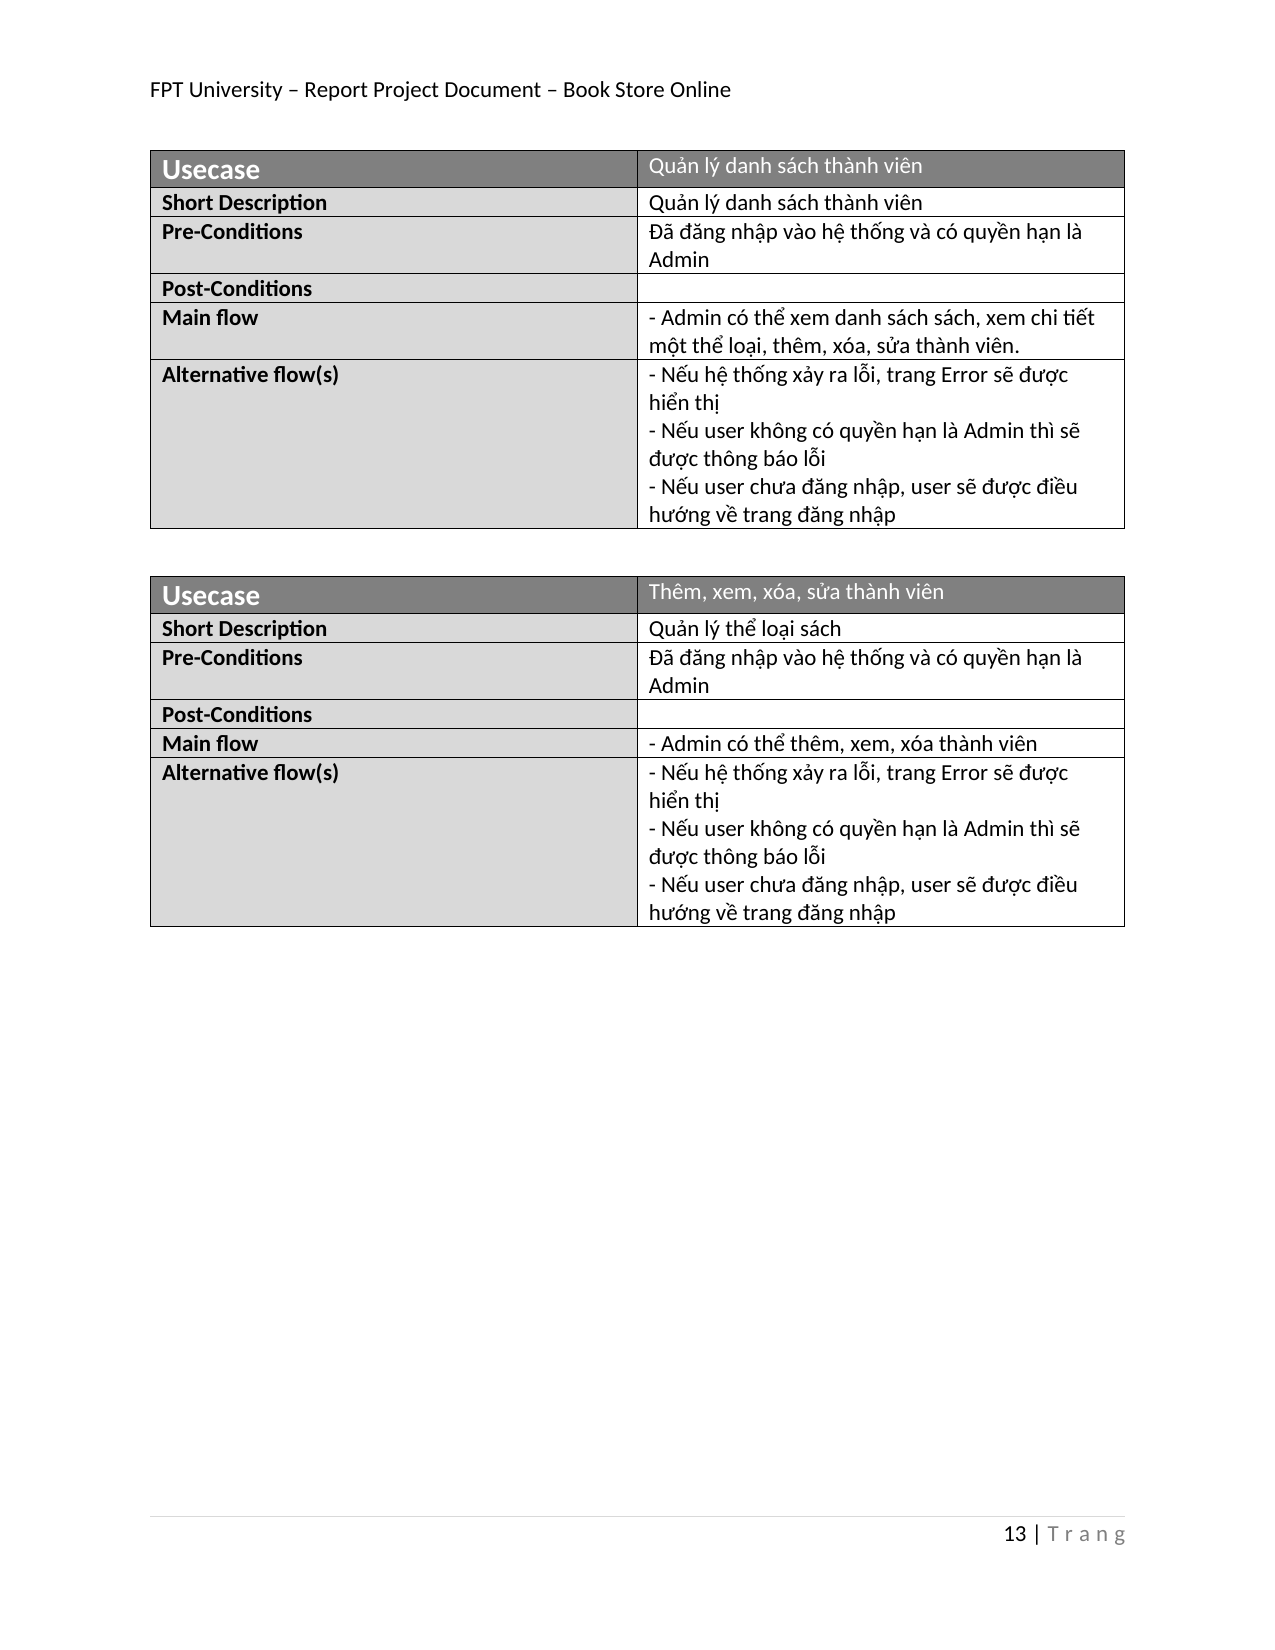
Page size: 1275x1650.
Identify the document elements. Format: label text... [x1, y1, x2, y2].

table_cell Short Description [151, 188, 637, 216]
table_cell Pre-Conditions [151, 643, 637, 699]
table_cell [638, 700, 1124, 728]
table_cell Main flow [151, 729, 637, 757]
table_cell Post-Conditions [151, 700, 637, 728]
table_header Usecase [151, 577, 637, 613]
table_cell Alternative flow(s) [151, 758, 637, 926]
table_cell - Admin có thể thêm, xem, xóa thành viên [638, 729, 1124, 757]
table_header Thêm, xem, xóa, sửa thành viên [638, 577, 1124, 613]
table_cell Đã đăng nhập vào hệ thống và có quyền hạn là Admin [638, 643, 1124, 699]
table_cell Quản lý danh sách thành viên [638, 188, 1124, 216]
table_cell Pre-Conditions [151, 217, 637, 273]
table_cell Đã đăng nhập vào hệ thống và có quyền hạn là Admin [638, 217, 1124, 273]
table_header Quản lý danh sách thành viên [638, 151, 1124, 187]
table_cell - Admin có thể xem danh sách sách, xem chi tiết một thể loại, thêm, xóa, sửa thành viên. [638, 303, 1124, 359]
table_cell [638, 274, 1124, 302]
table_cell Short Description [151, 614, 637, 642]
table_cell Main flow [151, 303, 637, 359]
table_cell Post-Conditions [151, 274, 637, 302]
table_header Usecase [151, 151, 637, 187]
table_cell Quản lý thể loại sách [638, 614, 1124, 642]
table_cell Alternative flow(s) [151, 360, 637, 528]
